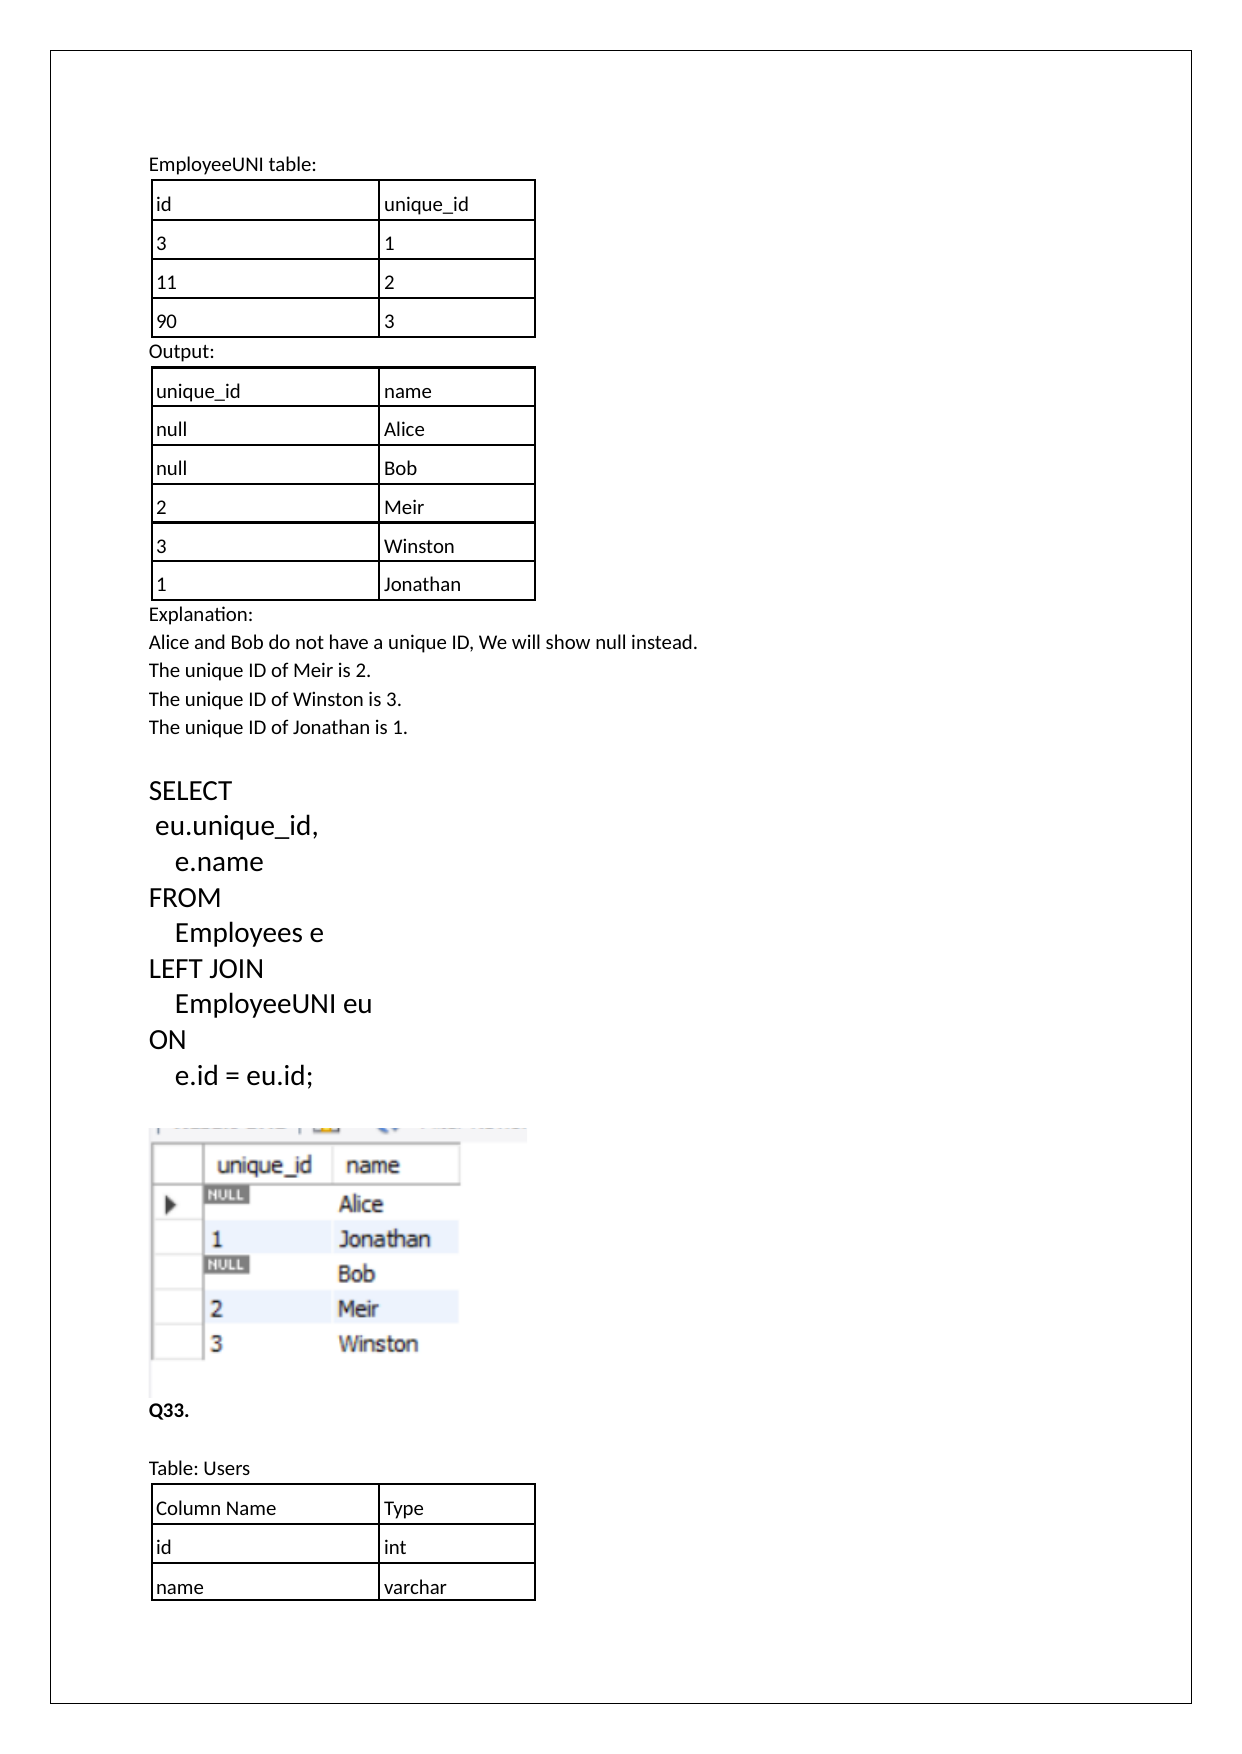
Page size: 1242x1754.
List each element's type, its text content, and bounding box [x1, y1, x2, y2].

table_cell null [153, 407, 378, 444]
text e.id = eu.id; [148, 1057, 1086, 1092]
text Q33. [148, 1397, 1090, 1423]
table_header unique_id [380, 181, 534, 218]
text Explanation: [148, 601, 1086, 626]
text Output: [148, 338, 1086, 363]
text The unique ID of Winston is 3. [148, 686, 1086, 711]
table_cell 3 [380, 299, 534, 336]
table_cell Bob [380, 446, 534, 483]
text The unique ID of Jonathan is 1. [148, 714, 1086, 740]
text EmployeeUNI table: [148, 151, 1086, 176]
table_cell 2 [153, 485, 378, 521]
table_cell 3 [153, 221, 378, 258]
table_cell varchar [380, 1564, 534, 1599]
text LEFT JOIN [148, 950, 1086, 986]
table_cell 11 [153, 260, 378, 297]
text Employees e [148, 914, 1086, 950]
table_cell Winston [380, 524, 534, 560]
table_header unique_id [153, 369, 378, 405]
table_header Type [380, 1485, 534, 1522]
table_cell 1 [380, 221, 534, 258]
table_cell null [153, 446, 378, 483]
table_cell 1 [153, 562, 378, 599]
table_header id [153, 181, 378, 218]
table_cell int [380, 1525, 534, 1562]
table_cell name [153, 1564, 378, 1599]
text SELECT [148, 772, 1086, 807]
picture [148, 1128, 528, 1398]
table_cell 90 [153, 299, 378, 336]
text e.name [148, 843, 1086, 879]
table_cell Jonathan [380, 562, 534, 599]
text The unique ID of Meir is 2. [148, 658, 1086, 683]
text Alice and Bob do not have a unique ID, We will show null instead. [148, 629, 1086, 655]
table_cell id [153, 1525, 378, 1562]
text Table: Users [148, 1455, 1086, 1480]
table_cell 3 [153, 524, 378, 560]
text ON [148, 1021, 1086, 1057]
table_header name [380, 369, 534, 405]
text eu.unique_id, [148, 807, 1086, 843]
text EmployeeUNI eu [148, 986, 1086, 1021]
table_cell Alice [380, 407, 534, 444]
text FROM [148, 879, 1086, 914]
table_header Column Name [153, 1485, 378, 1522]
table_cell 2 [380, 260, 534, 297]
table_cell Meir [380, 485, 534, 521]
